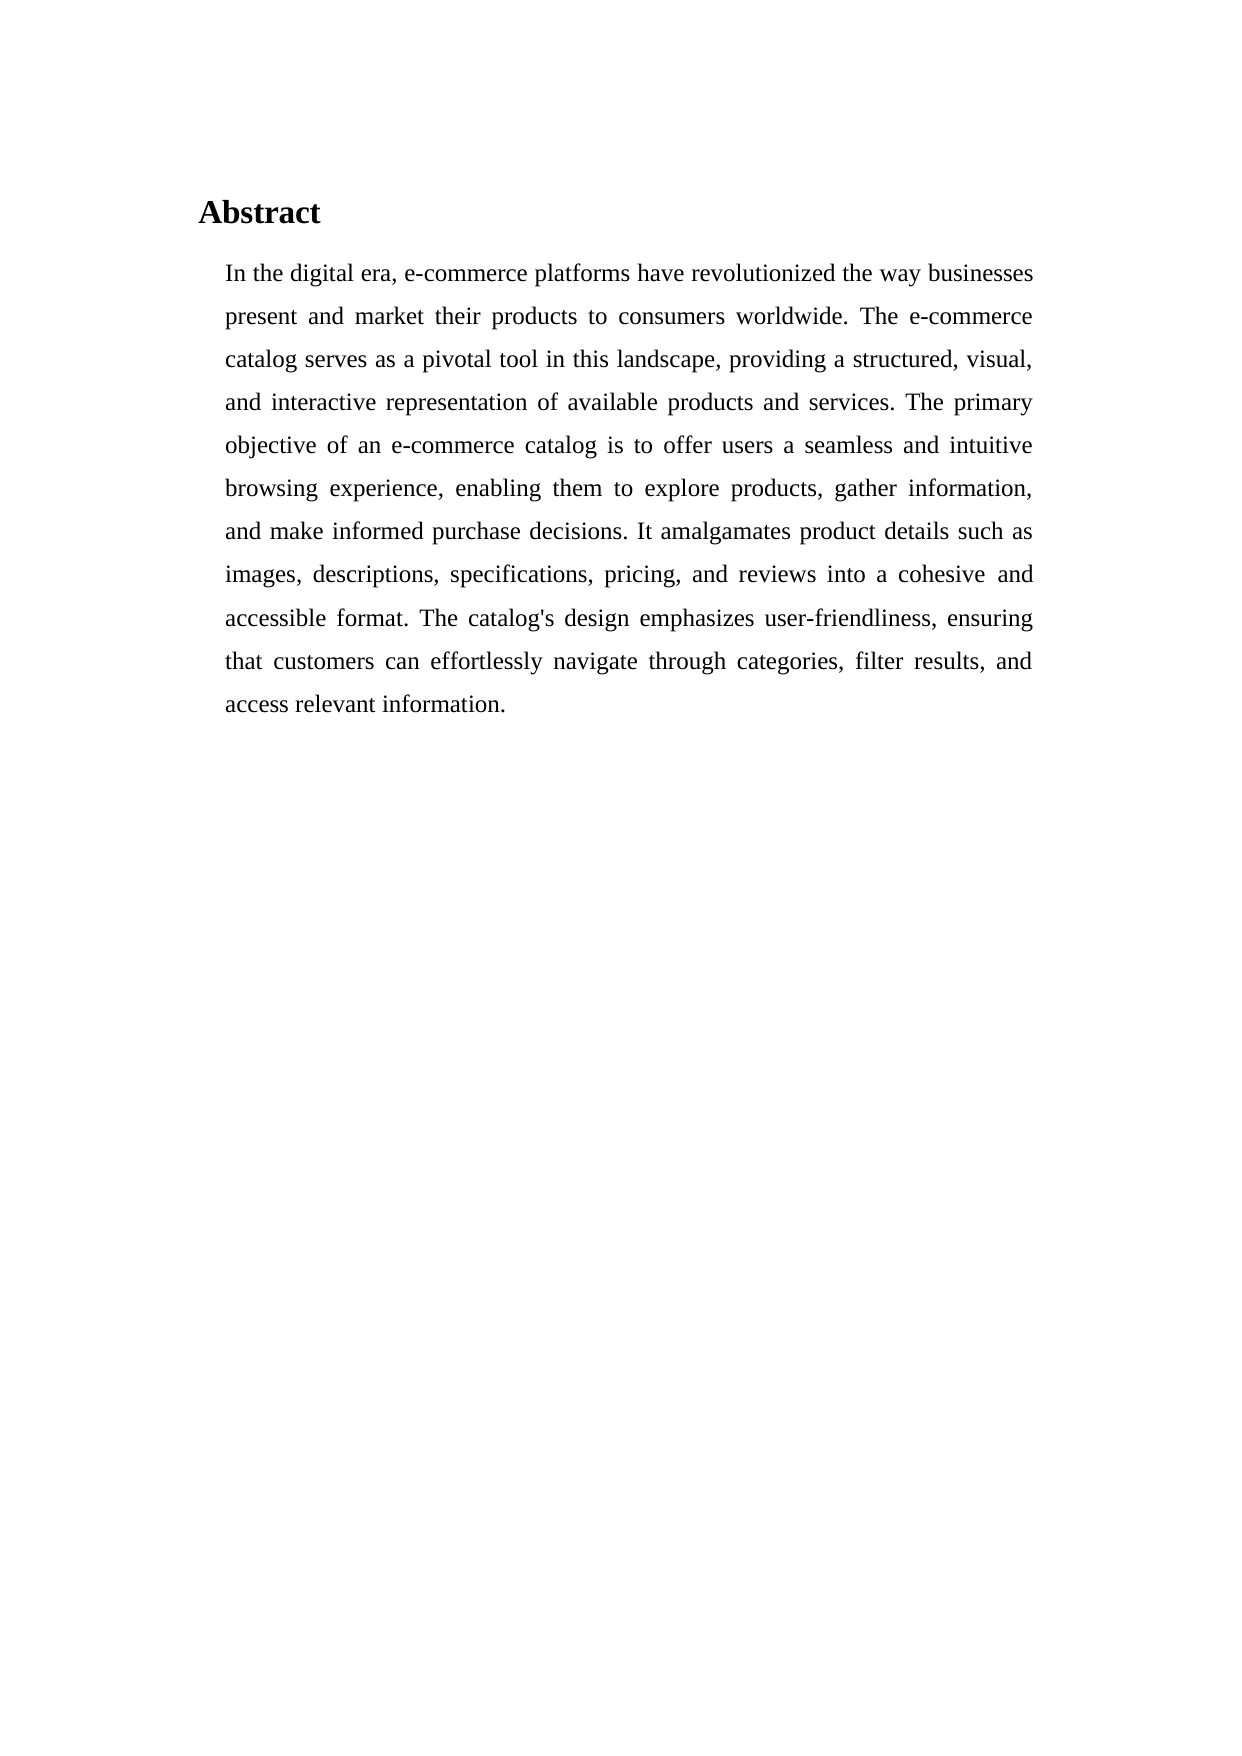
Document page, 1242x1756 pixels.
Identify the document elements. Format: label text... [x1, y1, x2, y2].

subtitle Abstract [198, 192, 1160, 231]
text In the digital era, e-commerce platforms have revolutionized the way businesses present and market their products to consumers worldwide. The e-commerce catalog serves as a pivotal tool in this landscape, providing a structured, visual, and interactive representation of available products and services. The primary objective of an e-commerce catalog is to offer users a seamless and intuitive browsing experience, enabling them to explore products, gather information, and make informed purchase decisions. It amalgamates product details such as images, descriptions, specifications, pricing, and reviews into a cohesive and accessible format. The catalog's design emphasizes user-friendliness, ensuring that customers can effortlessly navigate through categories, filter results, and access relevant information. [225, 258, 1033, 718]
